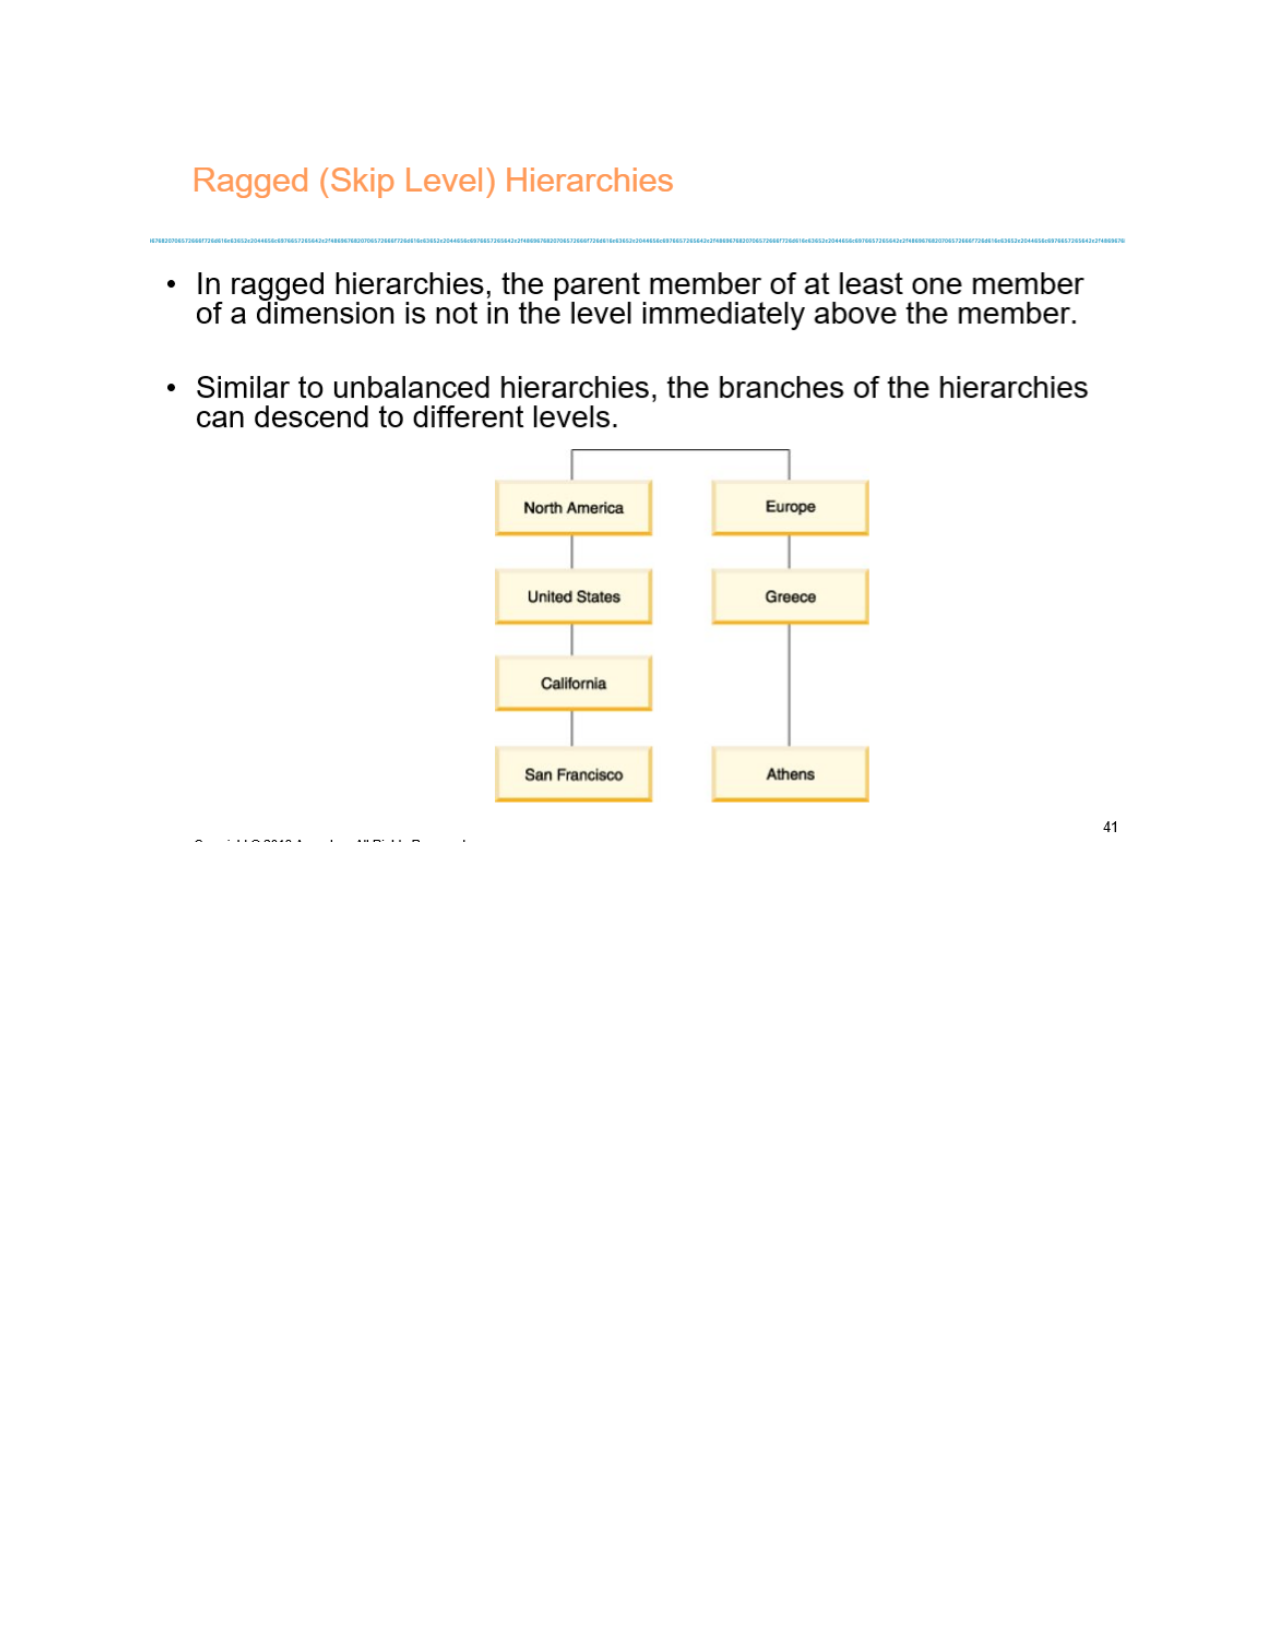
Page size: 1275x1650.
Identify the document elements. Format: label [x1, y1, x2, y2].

picture [150, 150, 1125, 842]
